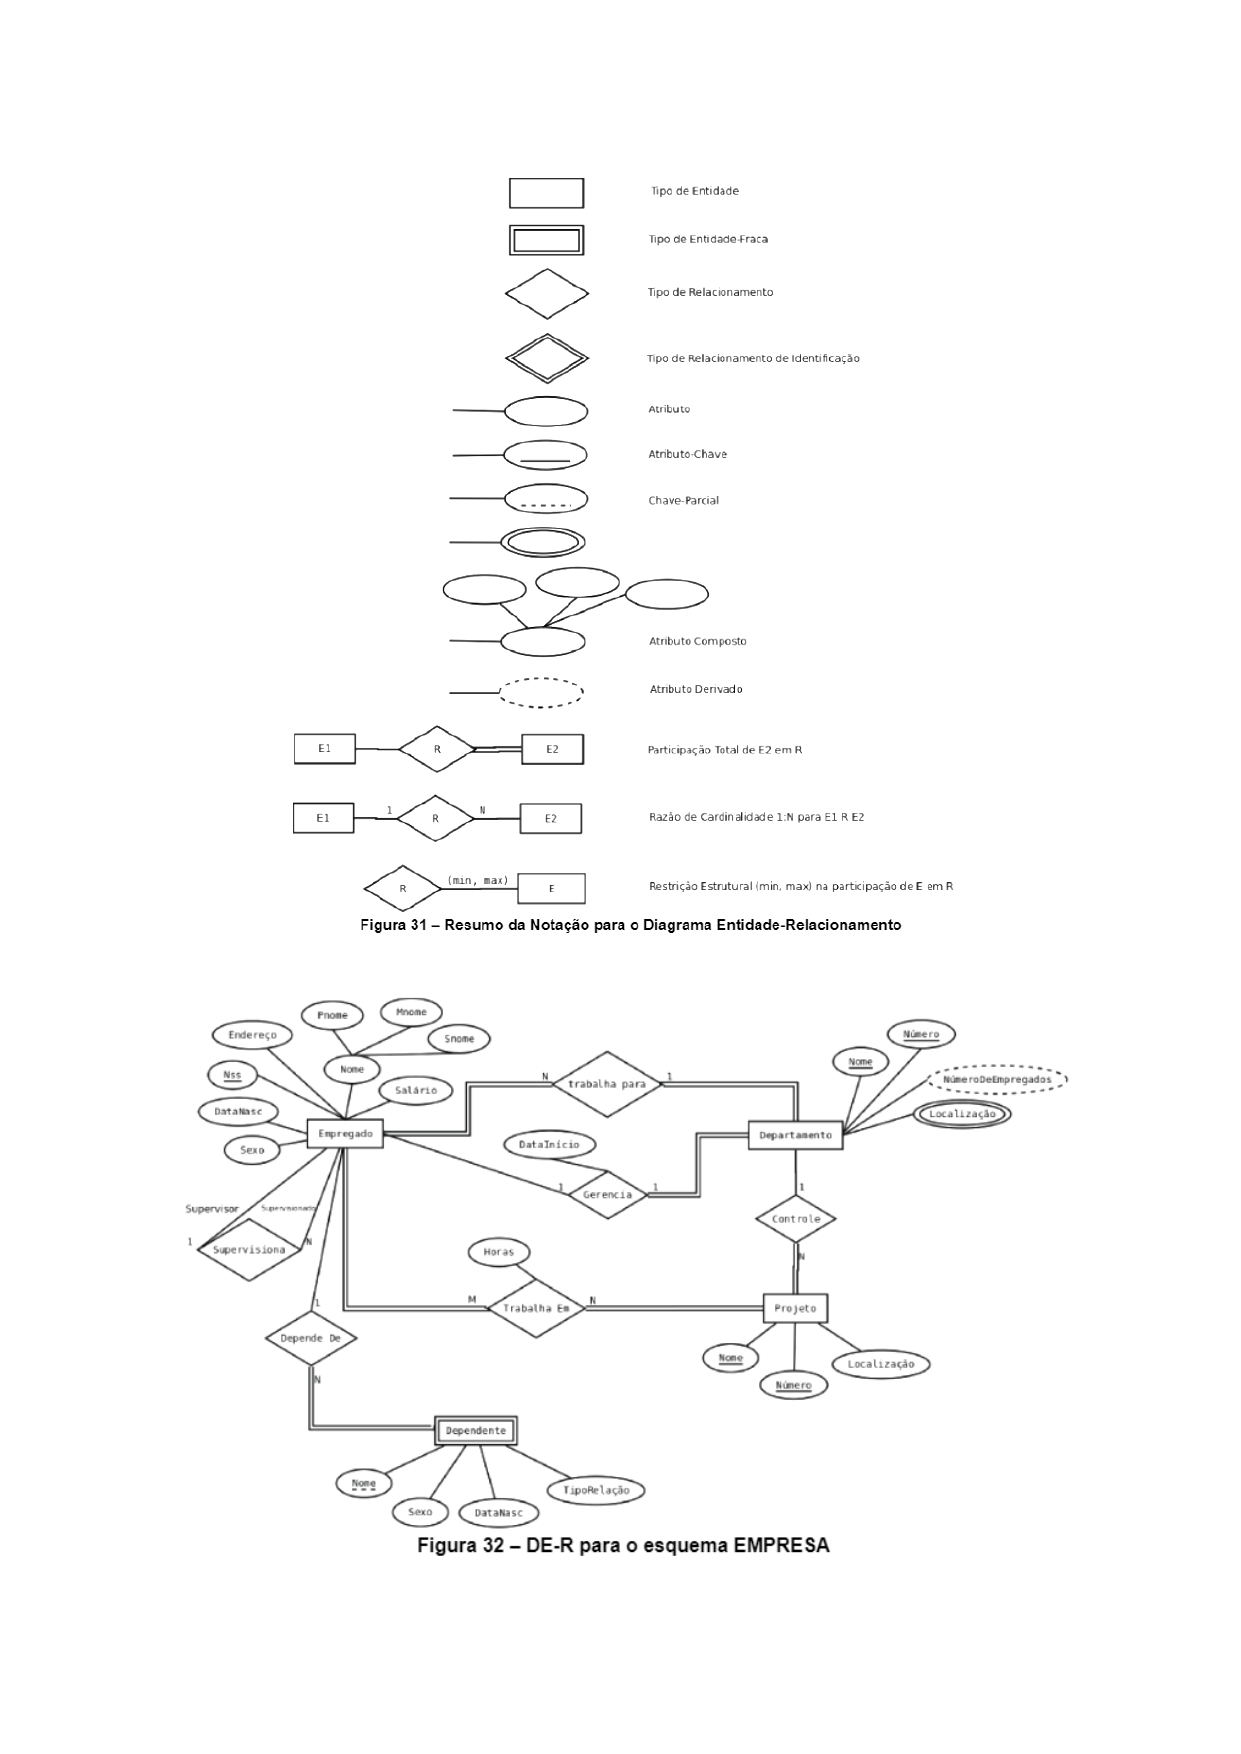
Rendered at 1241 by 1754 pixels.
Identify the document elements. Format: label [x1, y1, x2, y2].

picture [164, 976, 1076, 1567]
picture [277, 150, 963, 943]
